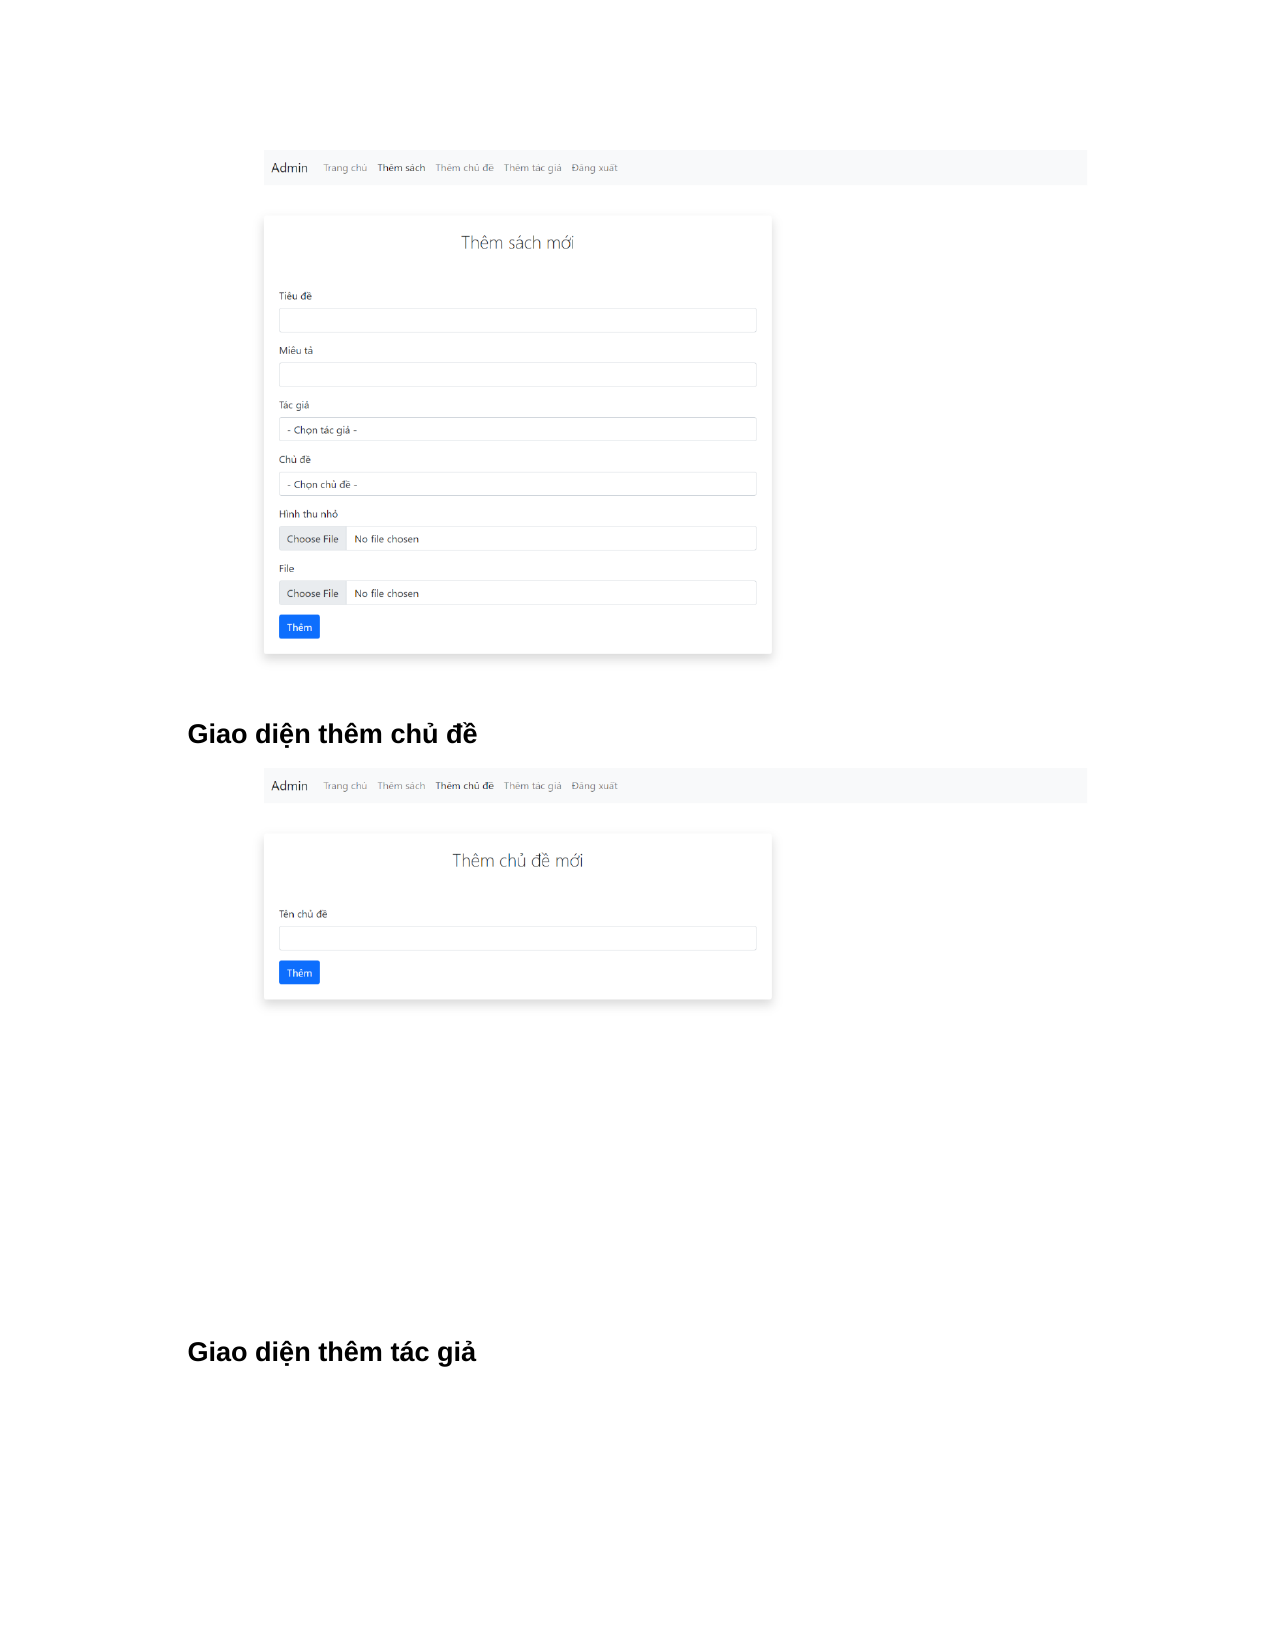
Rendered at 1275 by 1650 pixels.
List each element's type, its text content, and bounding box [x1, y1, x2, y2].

text Giao diện thêm tác giả [187, 1336, 1125, 1367]
picture [187, 150, 1163, 699]
text Giao diện thêm chủ đề [187, 718, 1125, 749]
picture [187, 768, 1163, 1317]
